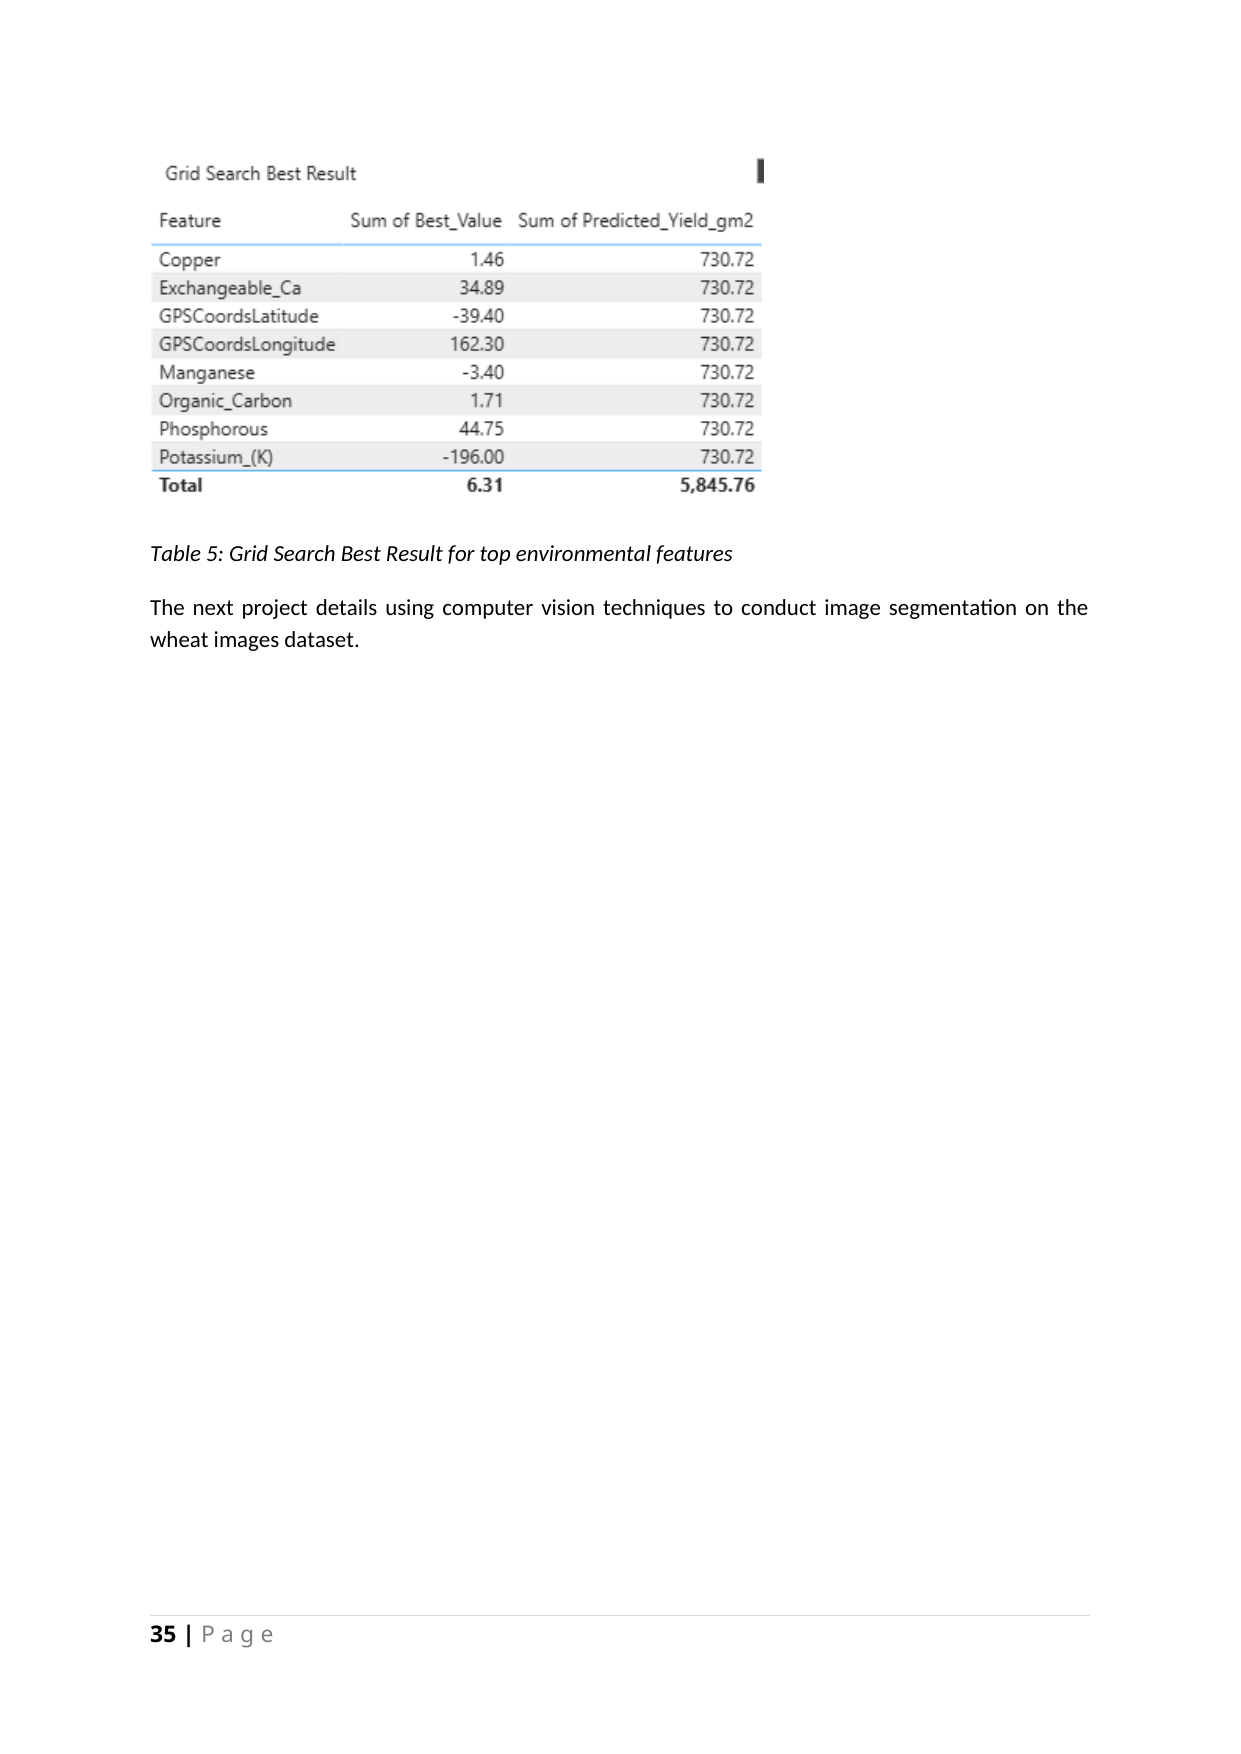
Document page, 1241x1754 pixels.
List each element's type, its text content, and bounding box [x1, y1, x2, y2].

text The next project details using computer vision techniques to conduct image segmentation on the wheat images dataset. [150, 593, 1090, 653]
picture [150, 150, 764, 514]
text Table 5: Grid Search Best Result for top environmental features [150, 539, 1090, 568]
